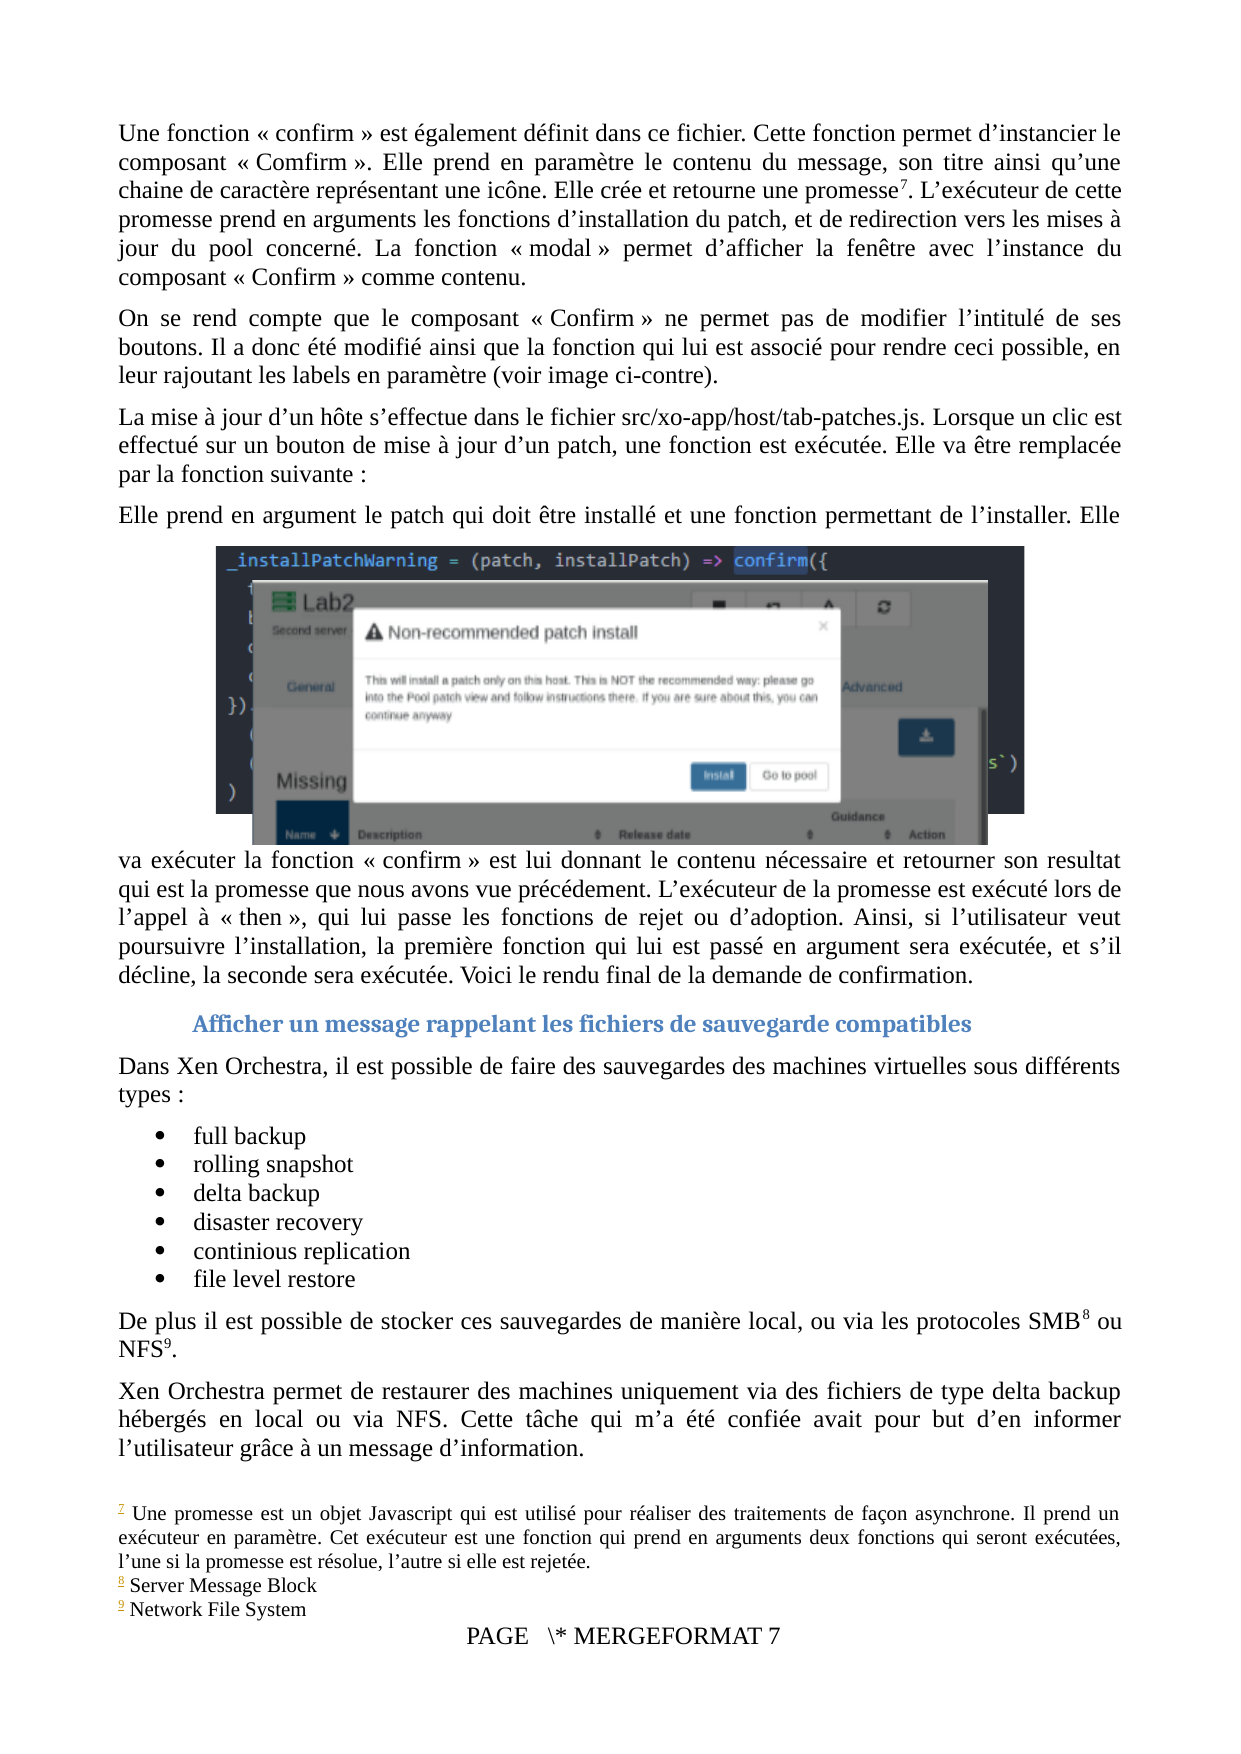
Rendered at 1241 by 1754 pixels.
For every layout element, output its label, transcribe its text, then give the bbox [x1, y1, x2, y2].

picture [215, 546, 1025, 845]
subtitle Afficher un message rappelant les fichiers de sauvegarde compatibles [192, 1009, 1122, 1038]
